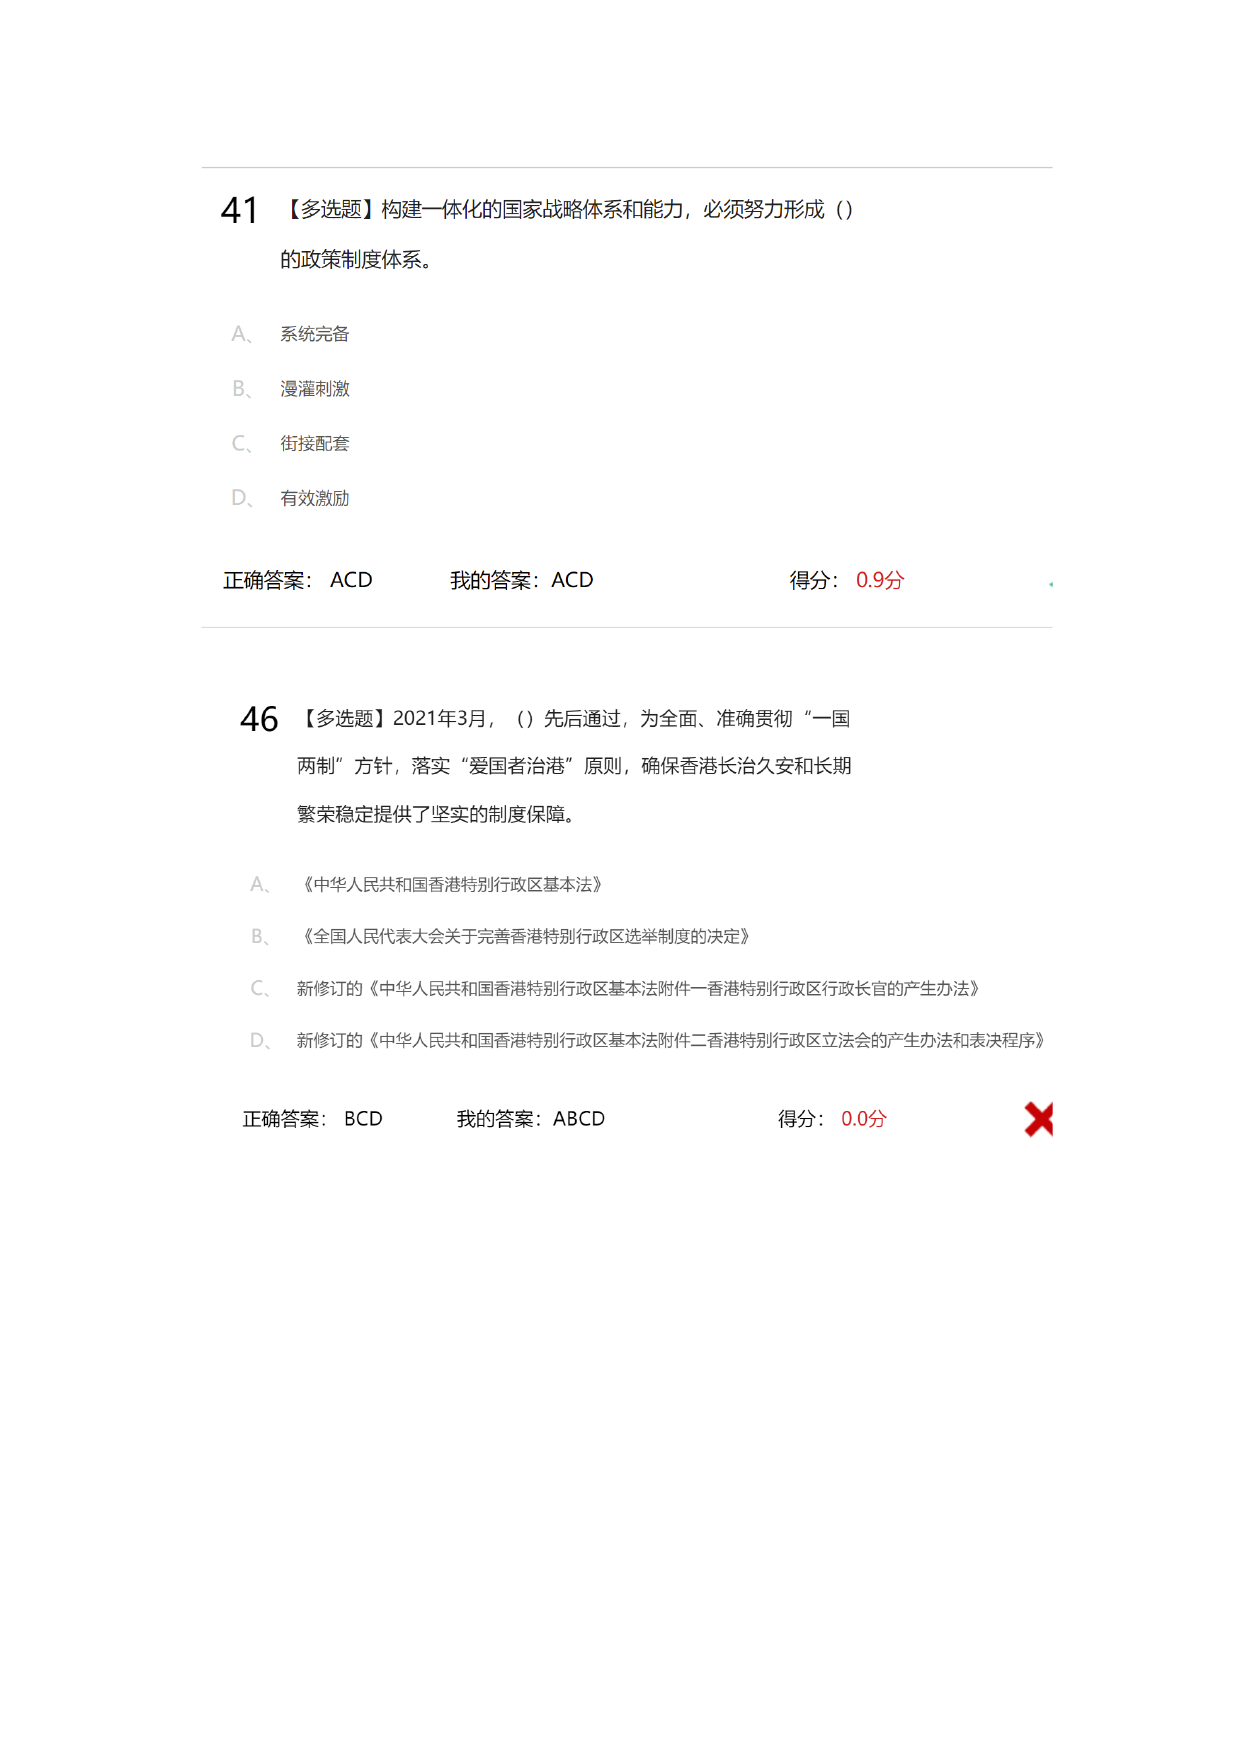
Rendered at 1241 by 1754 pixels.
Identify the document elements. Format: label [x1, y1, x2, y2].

picture [187, 682, 1053, 1149]
picture [187, 162, 1053, 653]
